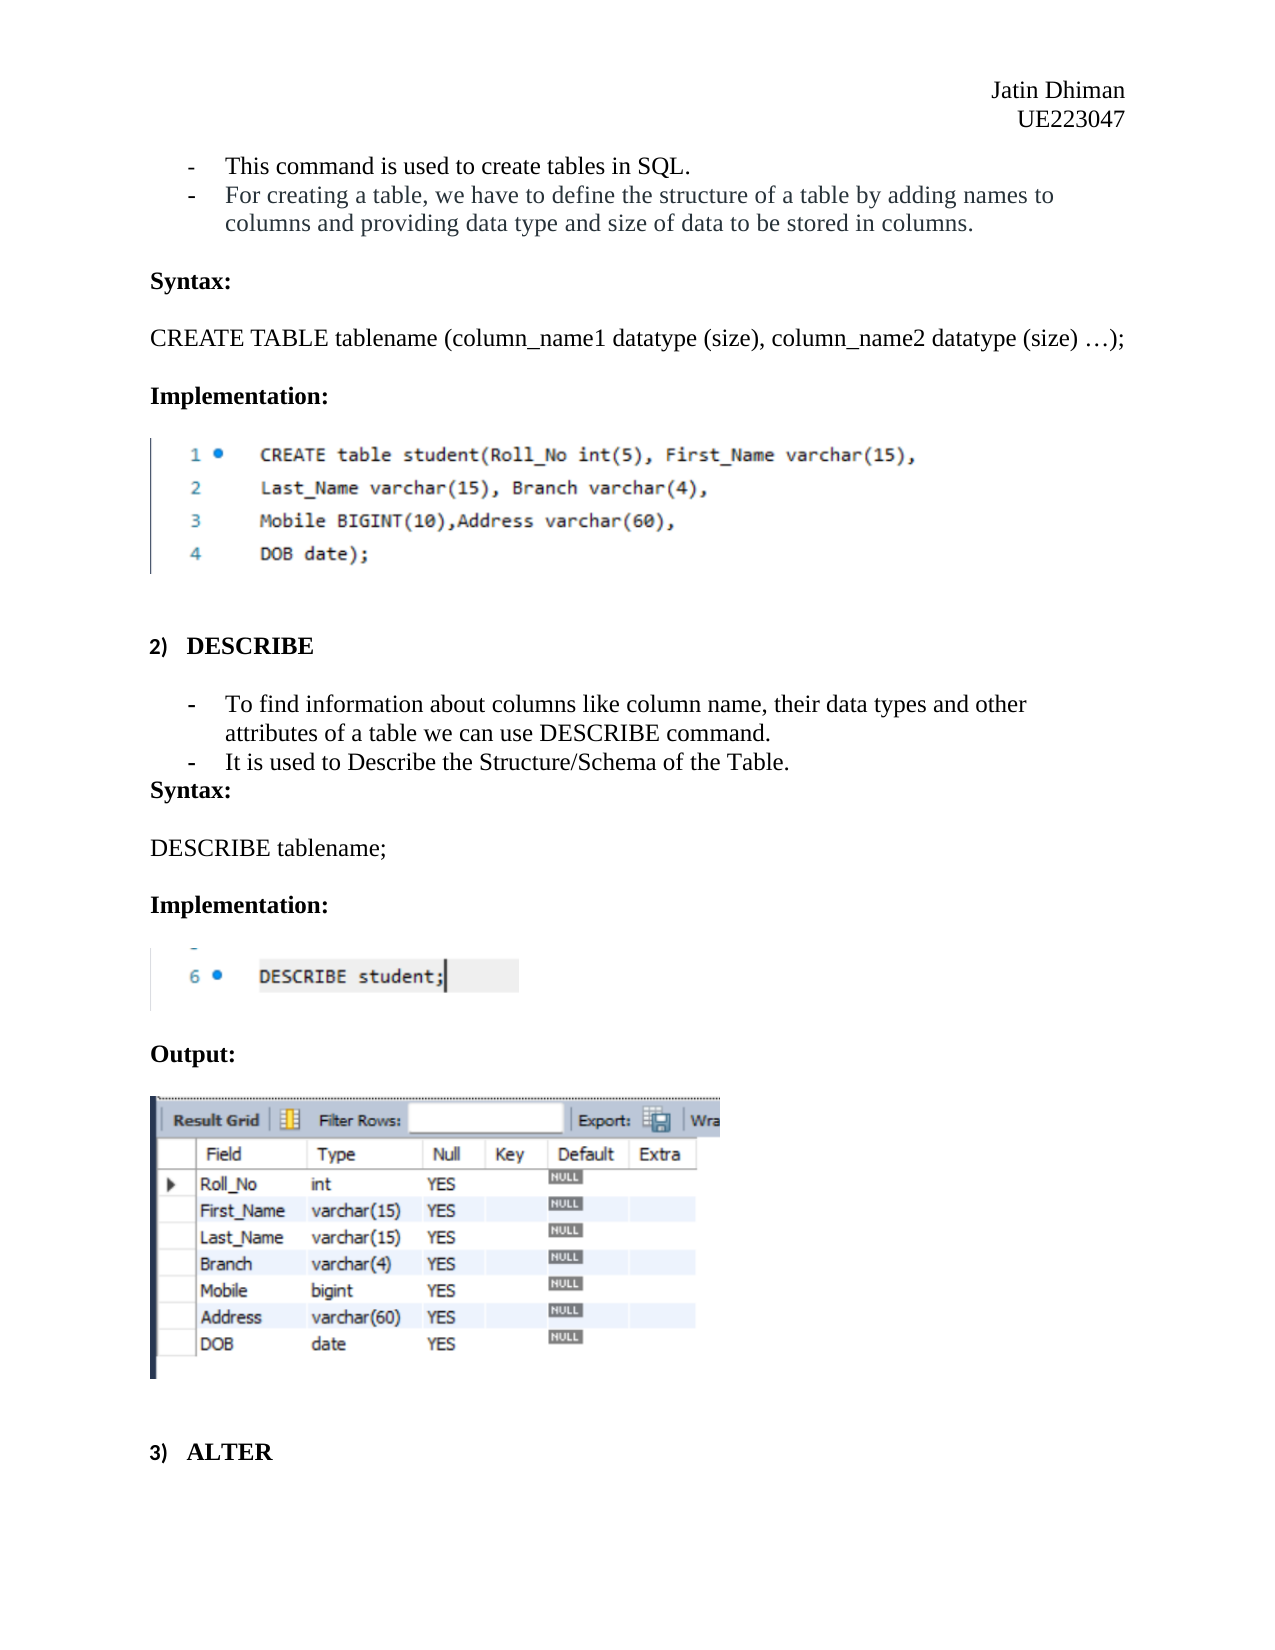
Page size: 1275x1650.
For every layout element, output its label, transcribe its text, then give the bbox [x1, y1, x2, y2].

picture [150, 438, 1010, 574]
list ALTER [149, 1437, 1125, 1466]
text DESCRIBE tablename; [150, 833, 1125, 862]
text Output: [150, 1039, 1125, 1068]
text Implementation: [150, 381, 1125, 410]
list It is used to Describe the Structure/Schema of the Table. [187, 747, 1125, 776]
picture [150, 948, 519, 1011]
text Syntax: [150, 266, 1125, 295]
list For creating a table, we have to define the structure of a table by adding names to columns and providing data type and size of data to be stored in columns. [187, 180, 1125, 237]
text Syntax: [150, 776, 1125, 804]
list DESCRIBE [149, 631, 1125, 661]
list This command is used to create tables in SQL. [187, 151, 1125, 180]
text Implementation: [150, 891, 1125, 919]
text CREATE TABLE tablename (column_name1 datatype (size), column_name2 datatype (size) …); [150, 323, 1125, 352]
picture [150, 1096, 720, 1379]
list To find information about columns like column name, their data types and other attributes of a table we can use DESCRIBE command. [187, 689, 1125, 747]
